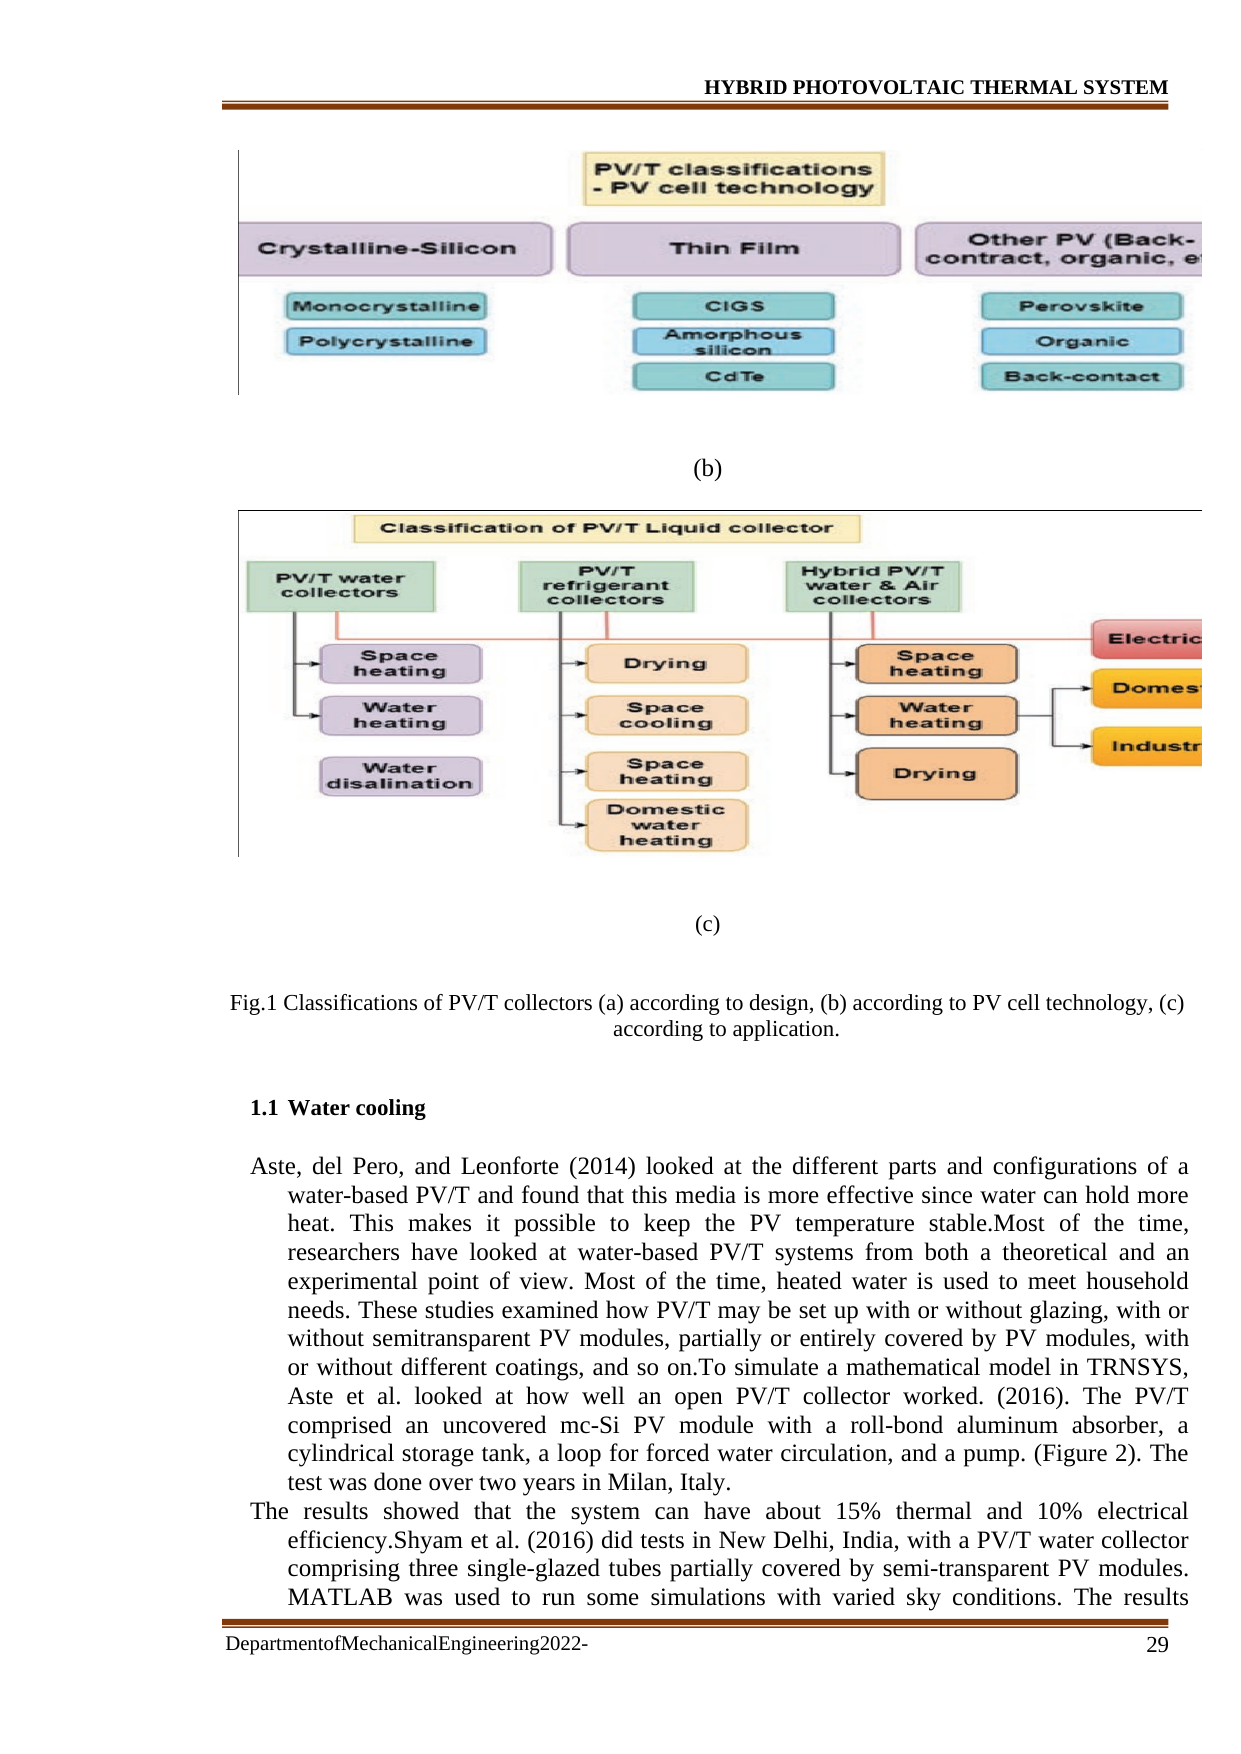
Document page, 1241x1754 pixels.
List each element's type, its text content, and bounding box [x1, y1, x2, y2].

list (c) [225, 910, 1190, 936]
list (b) [225, 453, 1190, 482]
picture [238, 511, 1202, 857]
list Aste, del Pero, and Leonforte (2014) looked at the different parts and configurations of a water-based PV/T and found that this media is more effective since water can hold more heat. This makes it possible to keep the PV temperature stable.Most of the time, researchers have looked at water-based PV/T systems from both a theoretical and an experimental point of view. Most of the time, heated water is used to meet household needs. These studies examined how PV/T may be set up with or without glazing, with or without semitransparent PV modules, partially or entirely covered by PV modules, with or without different coatings, and so on.To simulate a mathematical model in TRNSYS, Aste et al. looked at how well an open PV/T collector worked. (2016). The PV/T comprised an uncovered mc-Si PV module with a roll-bond aluminum absorber, a cylindrical storage tank, a loop for forced water circulation, and a pump. (Figure 2). The test was done over two years in Milan, Italy. [250, 1151, 1190, 1496]
list Water cooling [250, 1094, 1190, 1121]
picture [238, 150, 1202, 395]
list Fig.1 Classifications of PV/T collectors (a) according to design, (b) according to PV cell technology, (c) according to application. [225, 989, 1190, 1042]
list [250, 1496, 1190, 1611]
